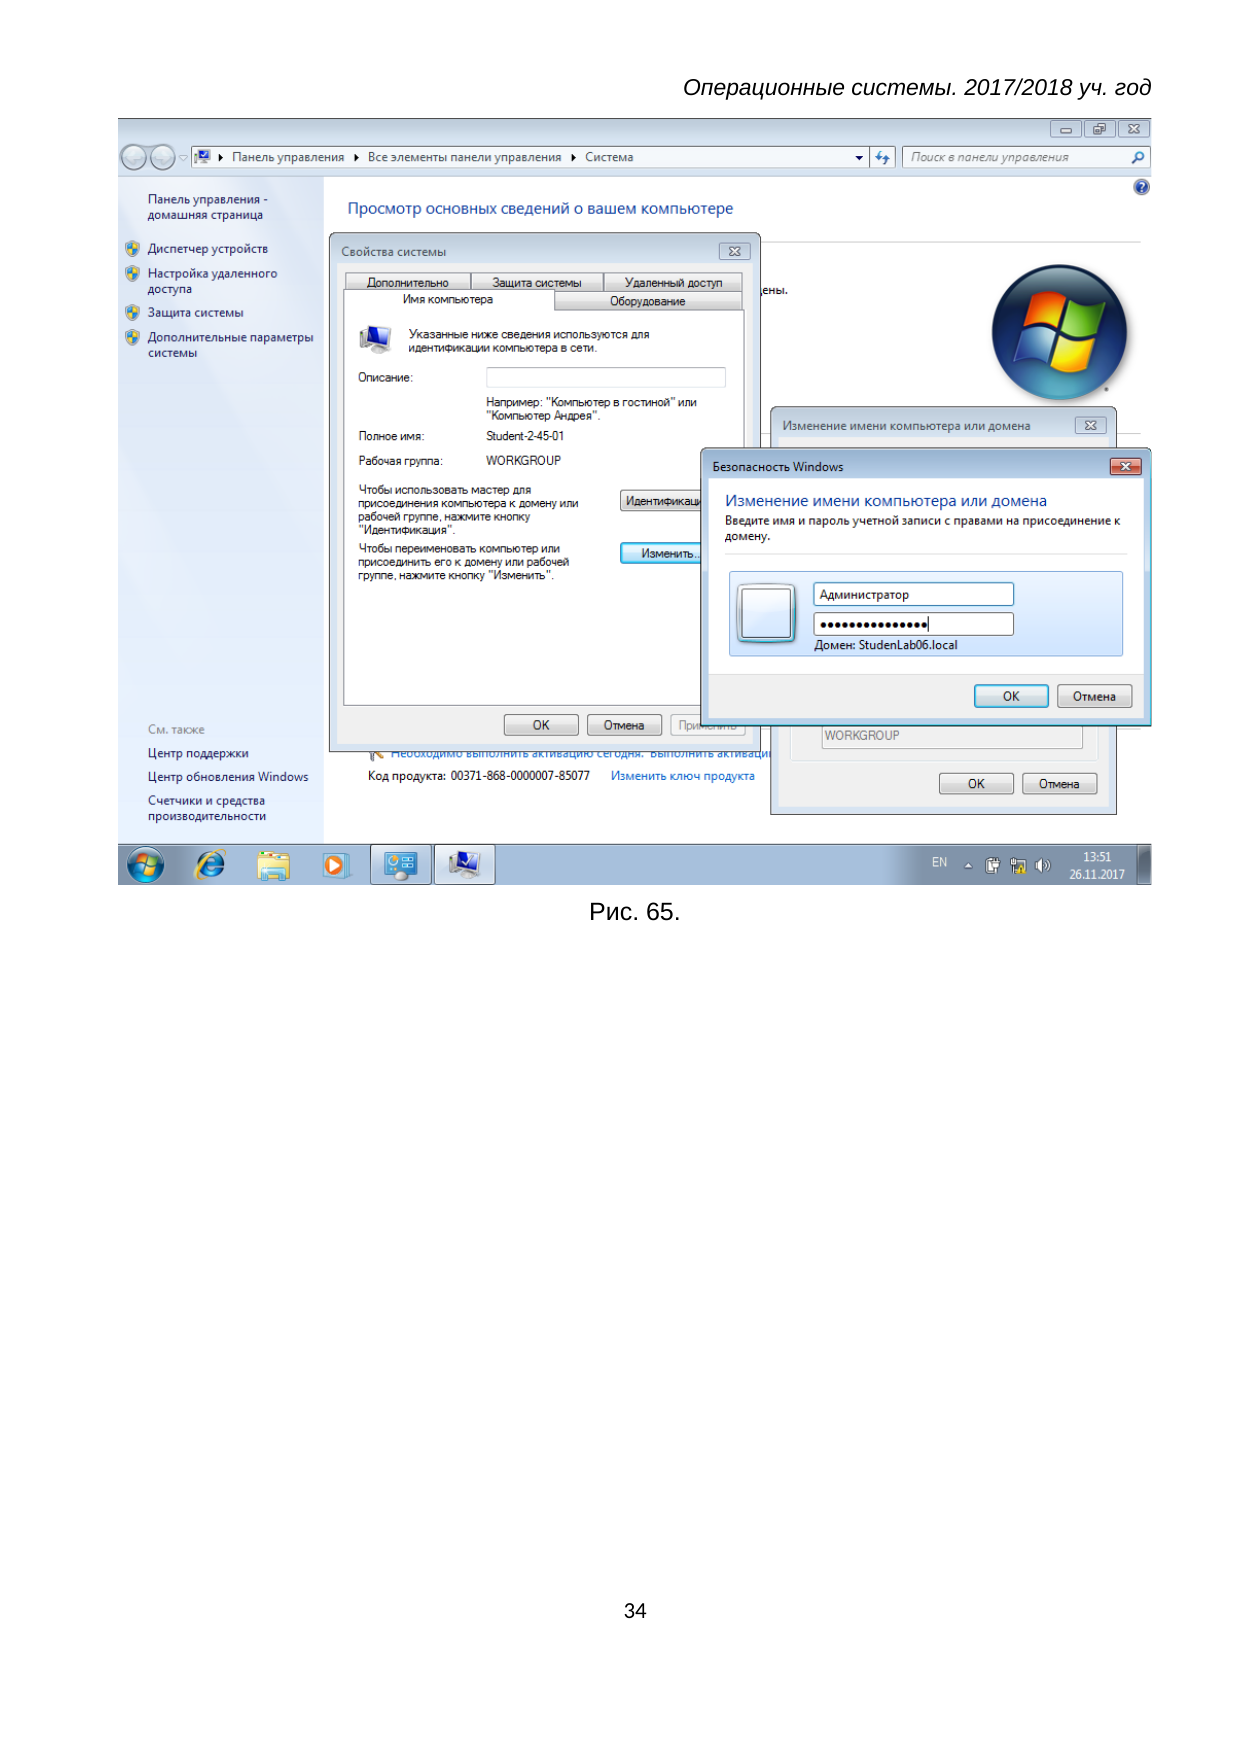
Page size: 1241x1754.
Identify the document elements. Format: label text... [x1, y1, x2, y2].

picture [118, 118, 1152, 885]
text Рис. 65. [118, 897, 1152, 925]
